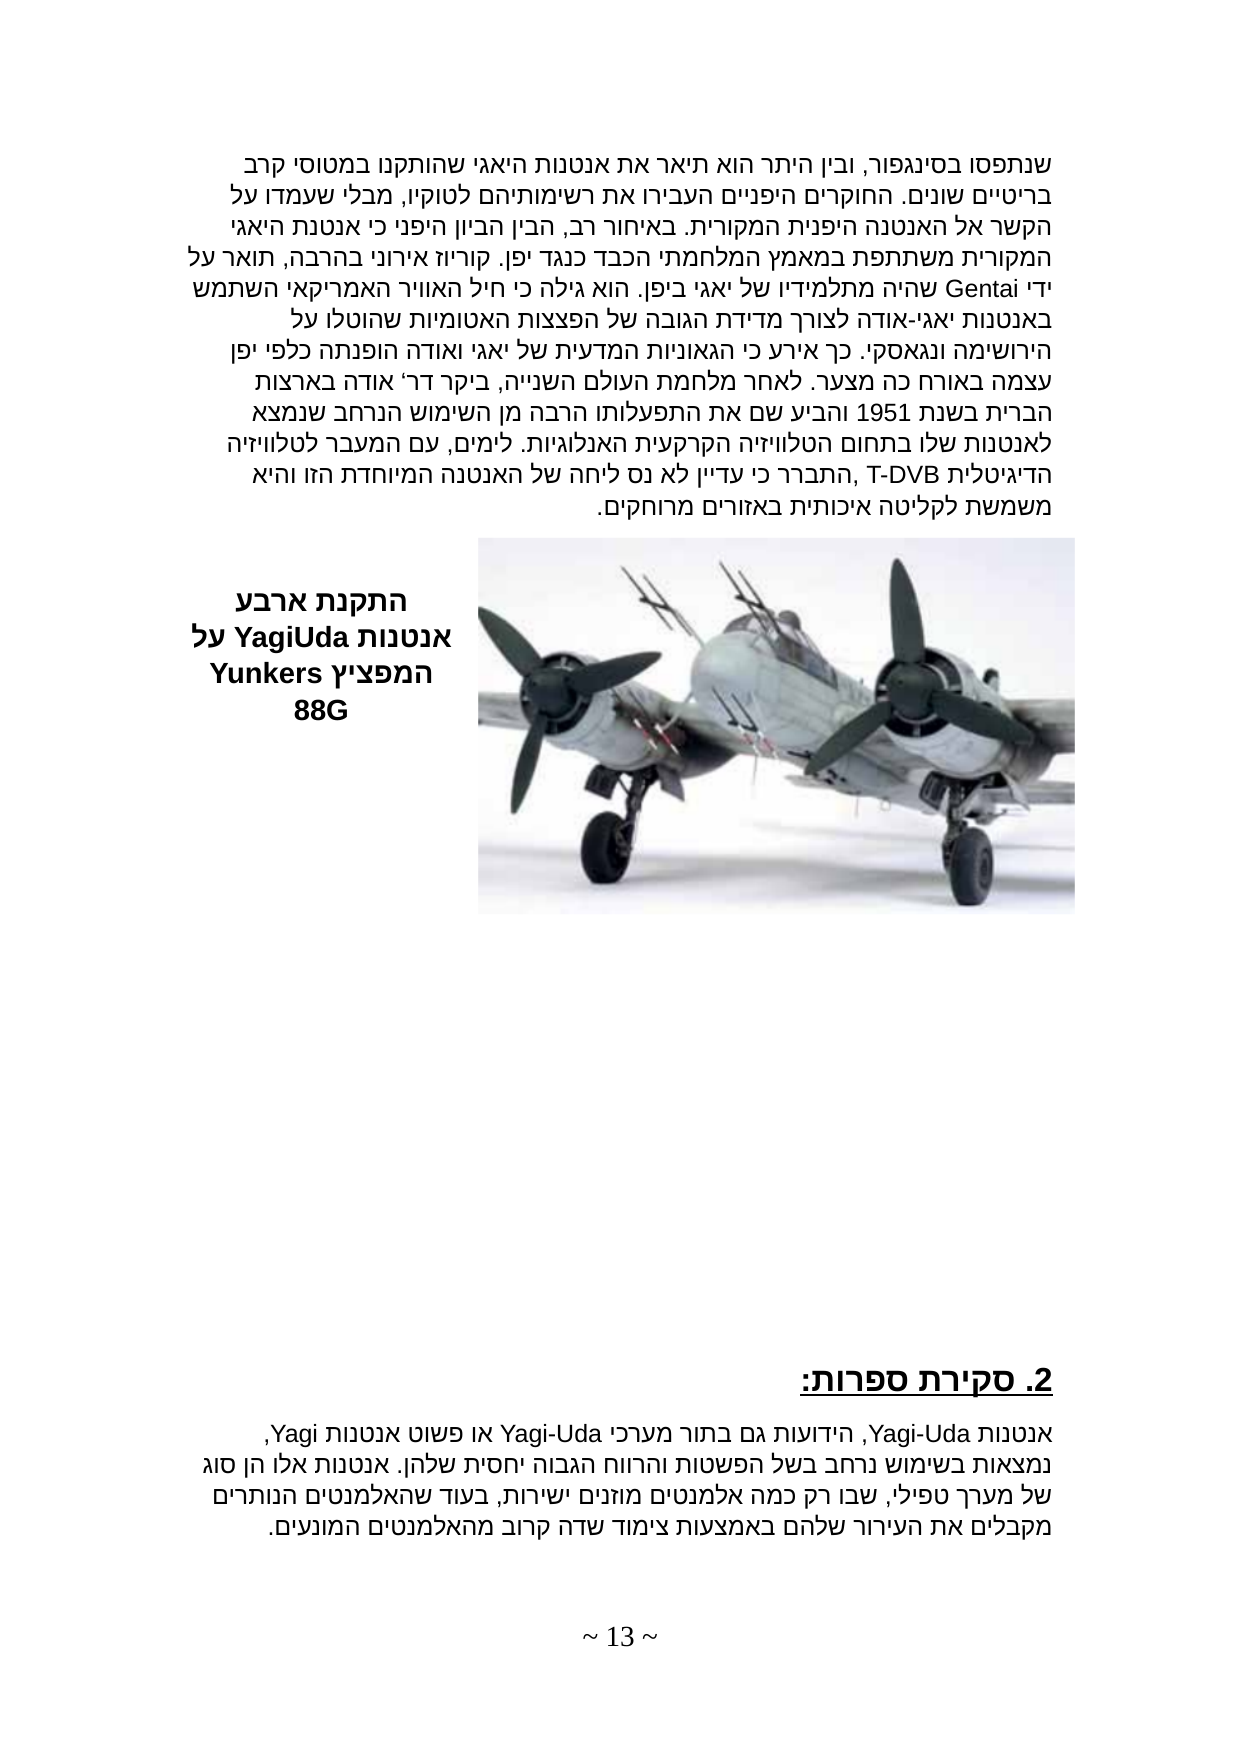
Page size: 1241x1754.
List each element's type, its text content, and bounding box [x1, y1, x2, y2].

text אנטנות Yagi-Uda, הידועות גם בתור מערכי Yagi-Uda או פשוט אנטנות Yagi, נמצאות בשימוש נרחב בשל הפשטות והרווח הגבוה יחסית שלהן. אנטנות אלו הן סוג של מערך טפילי, שבו רק כמה אלמנטים מוזנים ישירות, בעוד שהאלמנטים הנותרים מקבלים את העירור שלהם באמצעות צימוד שדה קרוב מהאלמנטים המונעים. [187, 1419, 1053, 1541]
text 2. סקירת ספרות: [187, 1361, 1053, 1399]
picture [472, 533, 1076, 914]
text התקנת ארבע אנטנות YagiUda על המפציץ Yunkers 88G [187, 584, 472, 726]
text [187, 150, 1053, 520]
